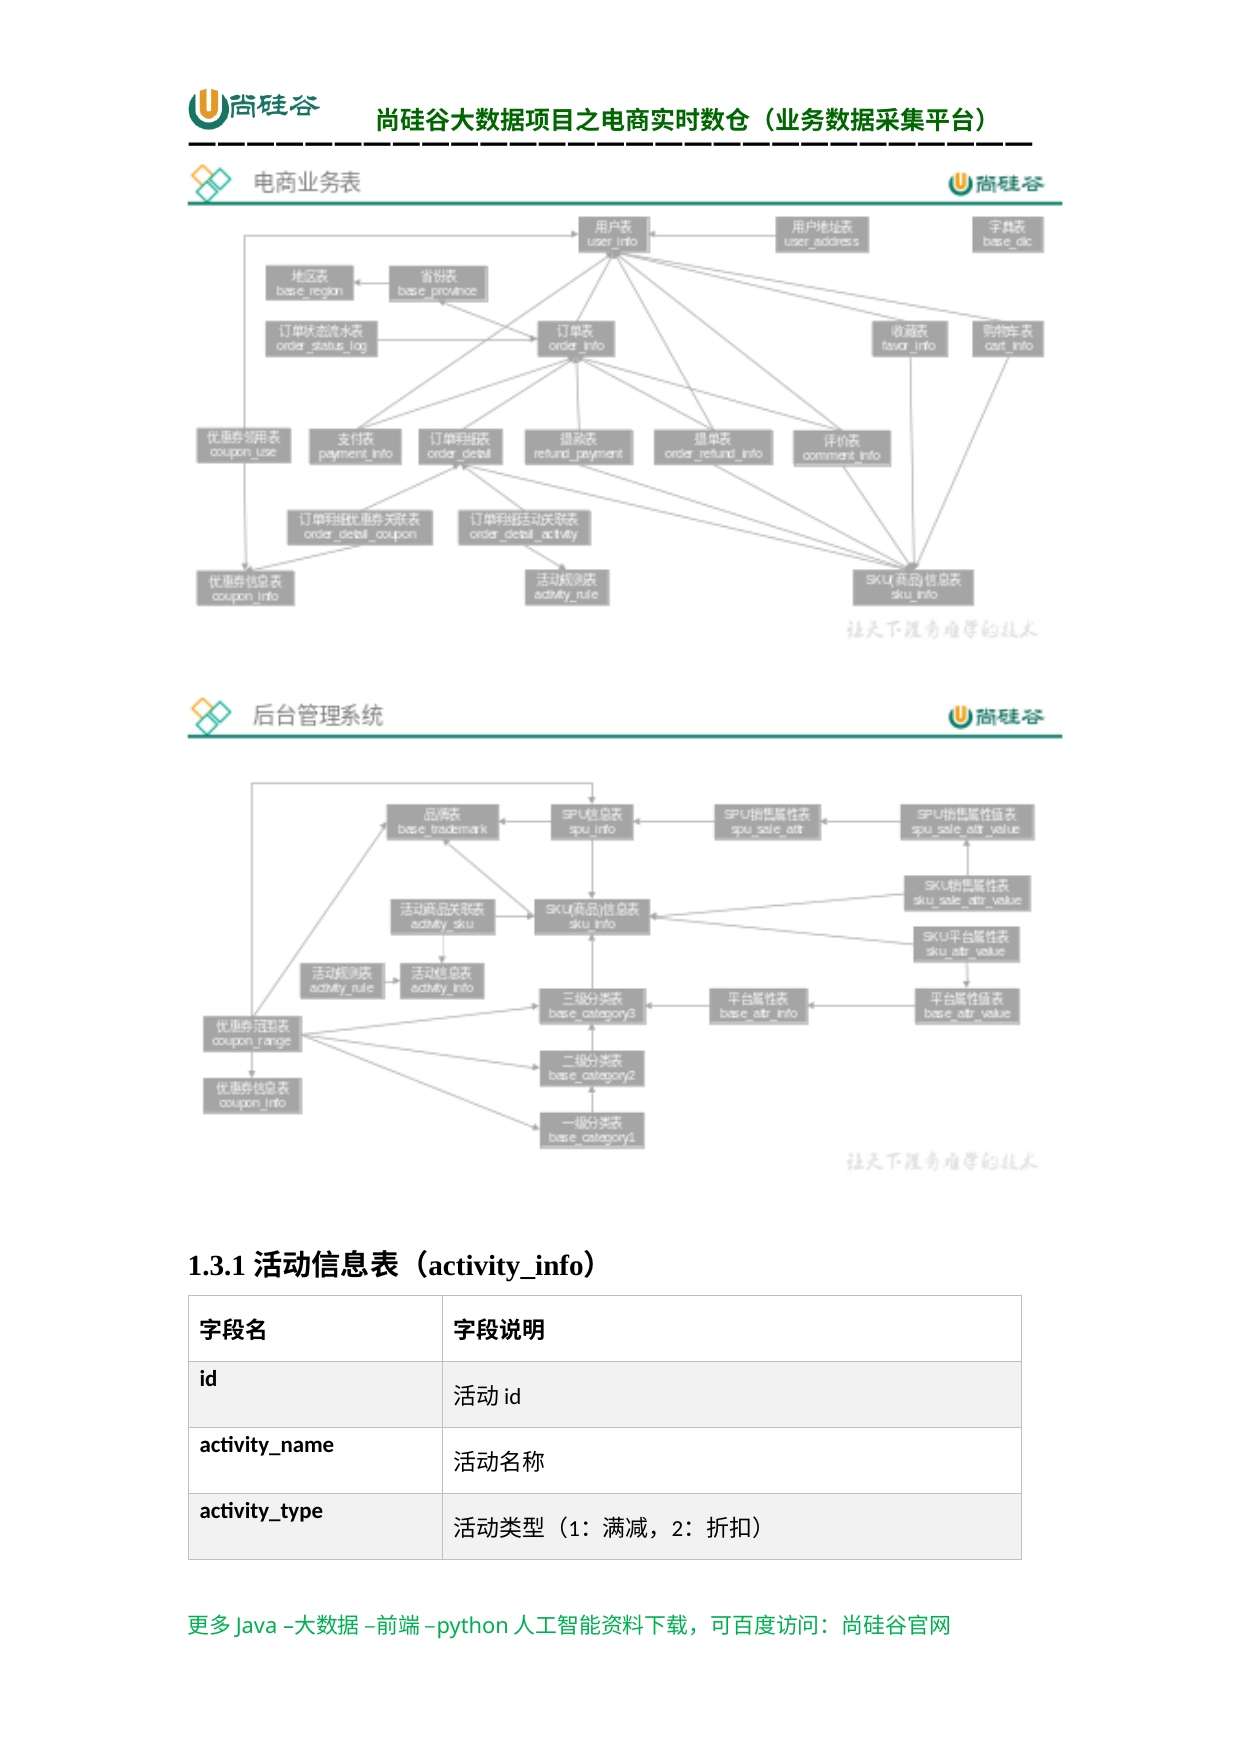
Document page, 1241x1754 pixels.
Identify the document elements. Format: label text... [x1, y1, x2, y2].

picture [187, 88, 320, 130]
table_cell 活动id [443, 1362, 1021, 1427]
table_cell activity_name [189, 1428, 442, 1493]
table_cell activity_type [189, 1494, 442, 1559]
table_header 字段说明 [443, 1296, 1021, 1361]
table_header 字段名 [189, 1296, 442, 1361]
table_cell 活动类型（1：满减，2：折扣） [443, 1494, 1021, 1559]
table_cell 活动名称 [443, 1428, 1021, 1493]
subtitle 1.3.1 活动信息表（activity_info） [187, 1230, 1053, 1295]
table_cell id [189, 1362, 442, 1427]
